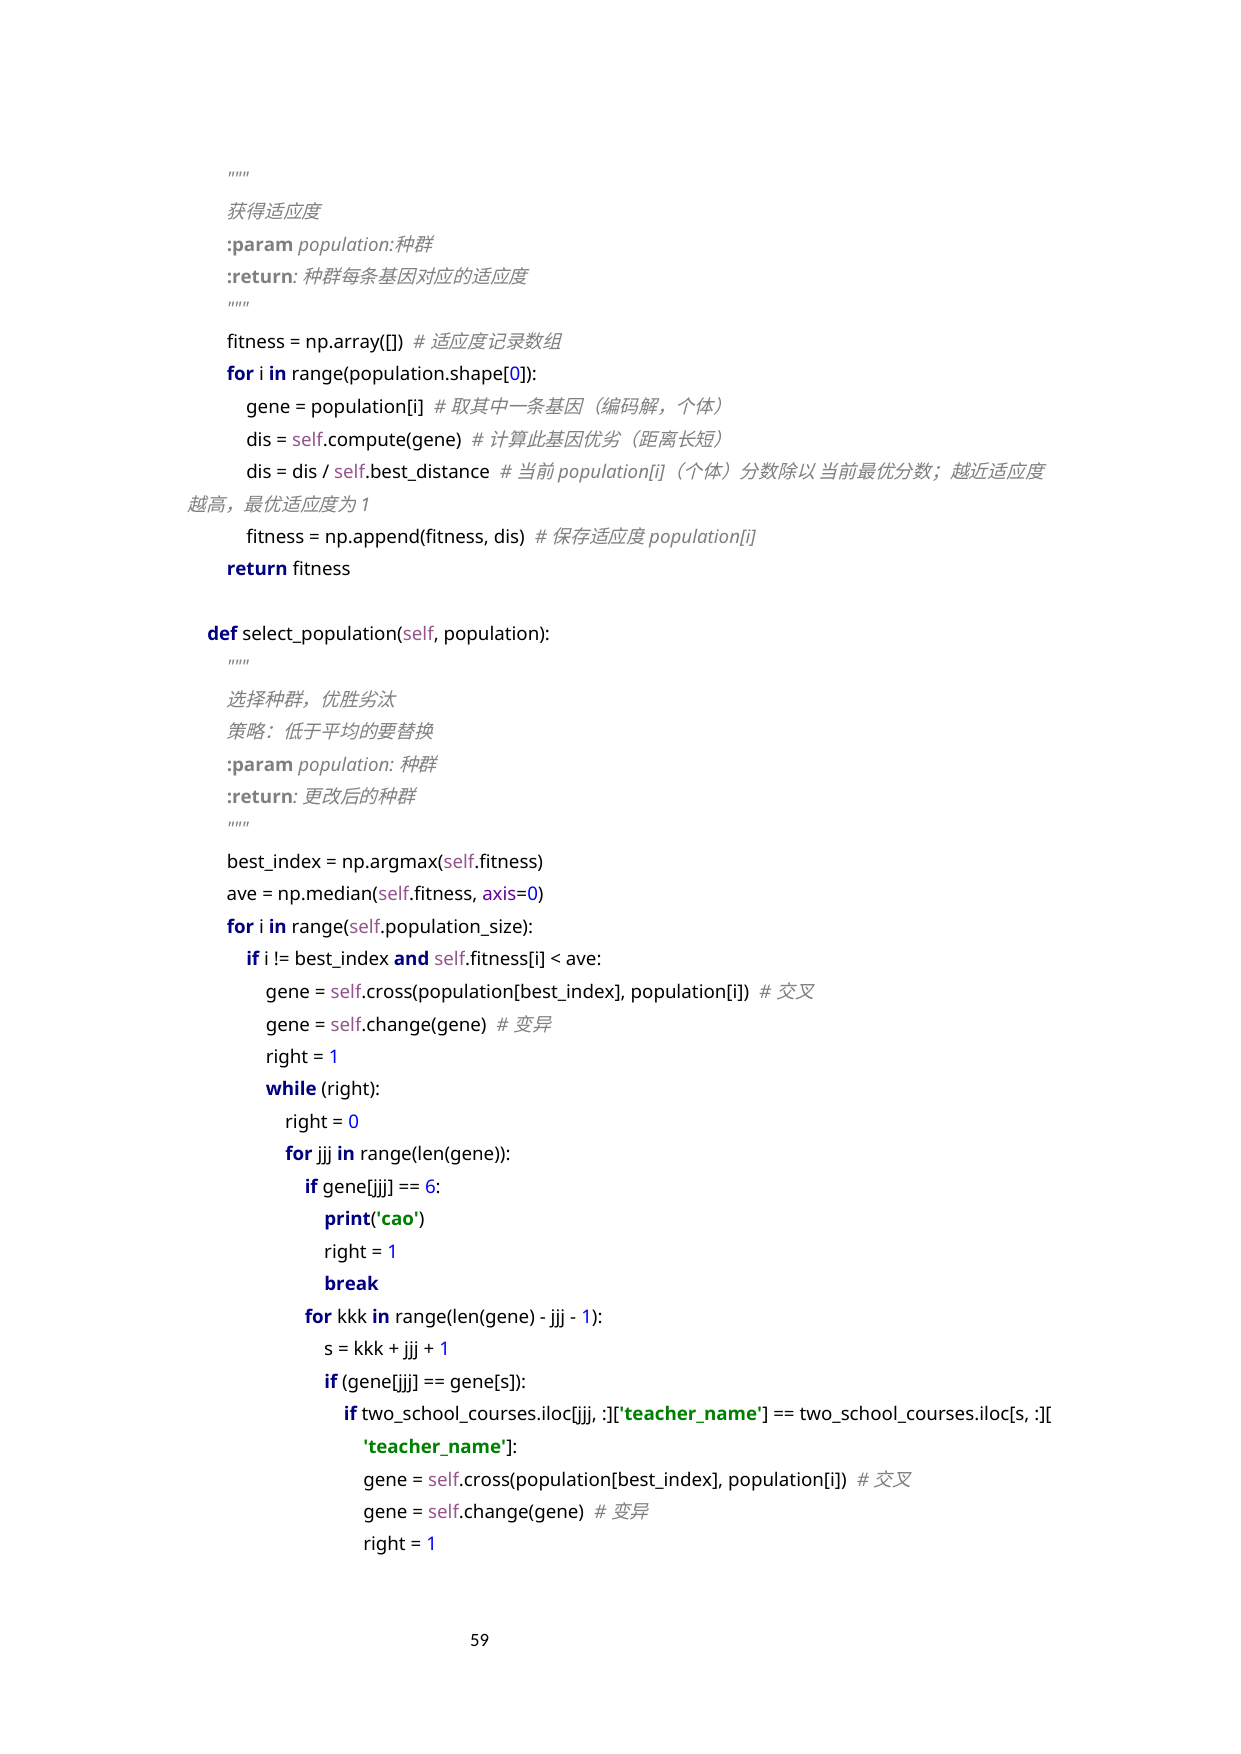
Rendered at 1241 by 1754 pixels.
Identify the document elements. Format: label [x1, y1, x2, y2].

text [187, 162, 1053, 1559]
